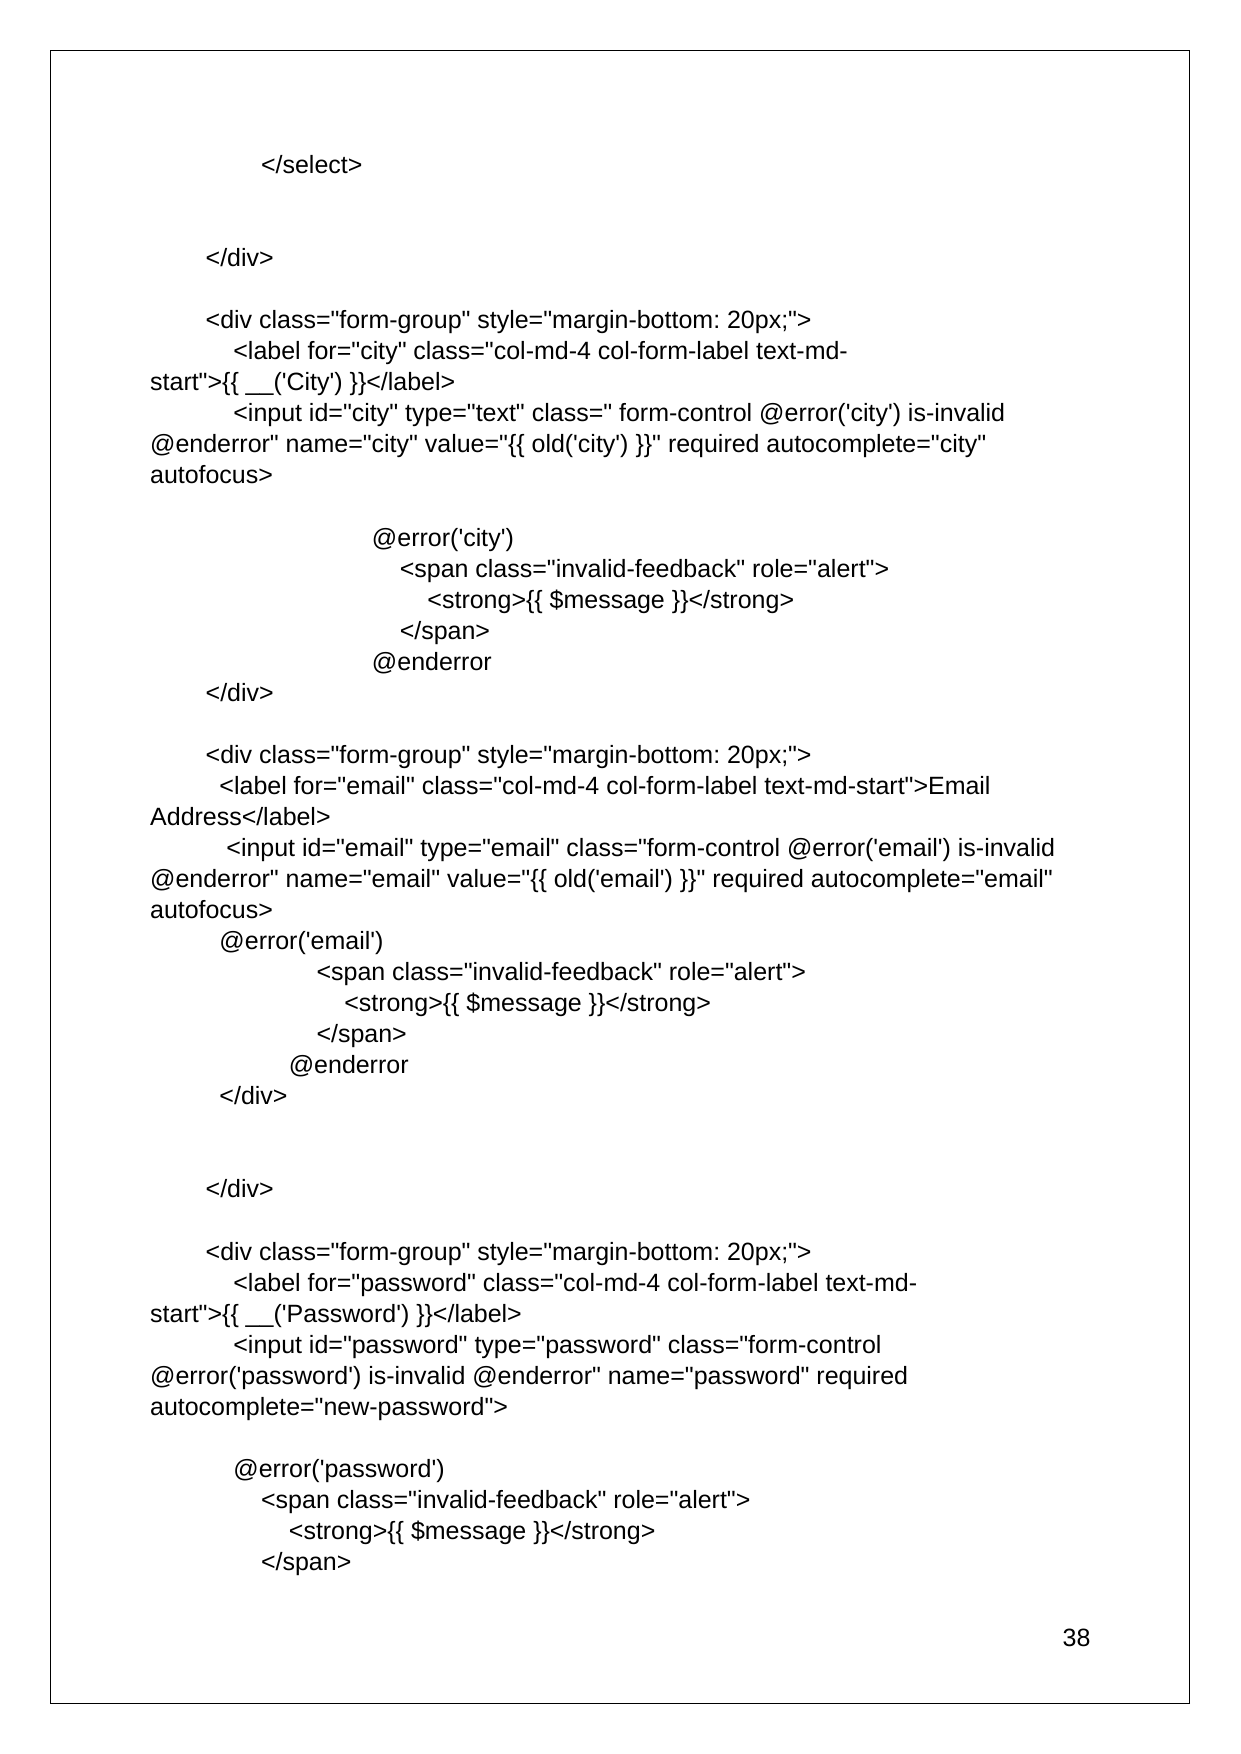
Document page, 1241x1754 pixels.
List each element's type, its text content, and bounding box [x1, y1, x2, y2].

text </span> [150, 616, 1090, 644]
text </div> [150, 243, 1090, 272]
text @error('password') [150, 1454, 1090, 1482]
text <label for="city" class="col-md-4 col-form-label text-md-start">{{ __('City') }}</label> [150, 336, 1090, 396]
text <div class="form-group" style="margin-bottom: 20px;"> [150, 1236, 1090, 1265]
text </span> [150, 1019, 1090, 1048]
text <span class="invalid-feedback" role="alert"> [150, 1485, 1090, 1513]
text <strong>{{ $message }}</strong> [150, 988, 1090, 1017]
text </div> [150, 678, 1090, 706]
text <div class="form-group" style="margin-bottom: 20px;"> [150, 740, 1090, 768]
text <label for="email" class="col-md-4 col-form-label text-md-start">Email Address</label> [150, 771, 1090, 831]
text <div class="form-group" style="margin-bottom: 20px;"> [150, 305, 1090, 334]
text @enderror [150, 647, 1090, 675]
text <span class="invalid-feedback" role="alert"> [150, 957, 1090, 986]
text </select> [150, 150, 1090, 179]
text @error('email') [150, 926, 1090, 955]
text @error('city') [150, 522, 1090, 551]
text </div> [150, 1174, 1090, 1203]
text <strong>{{ $message }}</strong> [150, 584, 1090, 613]
text <input id="city" type="text" class=" form-control @error('city') is-invalid @enderror" name="city" value="{{ old('city') }}" required autocomplete="city" autofocus> [150, 398, 1090, 489]
text <span class="invalid-feedback" role="alert"> [150, 553, 1090, 582]
text <strong>{{ $message }}</strong> [150, 1516, 1090, 1544]
text </div> [150, 1081, 1090, 1110]
text </span> [150, 1547, 1090, 1576]
text <input id="password" type="password" class="form-control @error('password') is-invalid @enderror" name="password" required autocomplete="new-password"> [150, 1329, 1090, 1420]
text @enderror [150, 1050, 1090, 1079]
text <label for="password" class="col-md-4 col-form-label text-md-start">{{ __('Password') }}</label> [150, 1267, 1090, 1327]
text <input id="email" type="email" class="form-control @error('email') is-invalid @enderror" name="email" value="{{ old('email') }}" required autocomplete="email" autofocus> [150, 833, 1090, 924]
